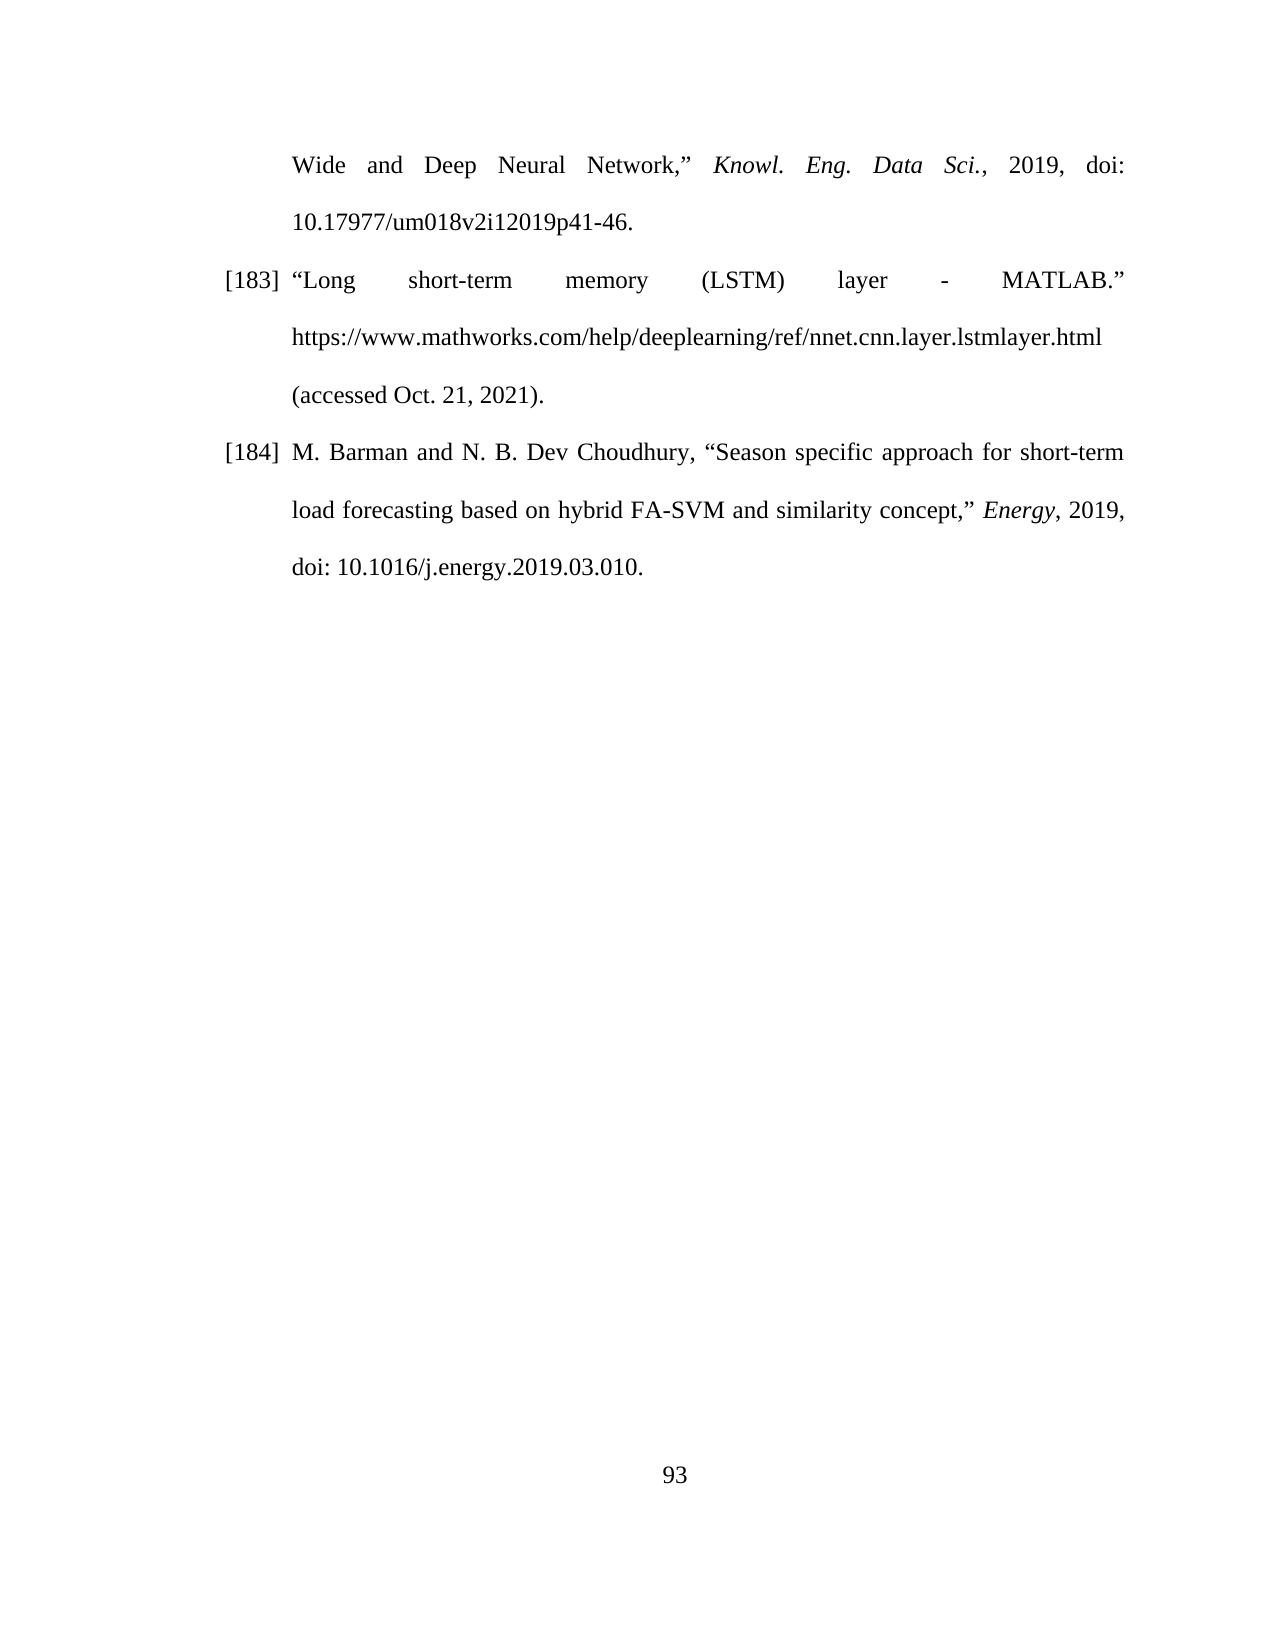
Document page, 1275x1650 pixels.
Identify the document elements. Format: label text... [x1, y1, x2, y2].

text [183] “Long short-term memory (LSTM) layer - MATLAB.” https://www.mathworks.com/help/deeplearning/ref/nnet.cnn.layer.lstmlayer.html (accessed Oct. 21, 2021). [225, 265, 1125, 409]
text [225, 150, 1125, 236]
text [184] M. Barman and N. B. Dev Choudhury, “Season specific approach for short-term load forecasting based on hybrid FA-SVM and similarity concept,” Energy, 2019, doi: 10.1016/j.energy.2019.03.010. [225, 437, 1125, 581]
